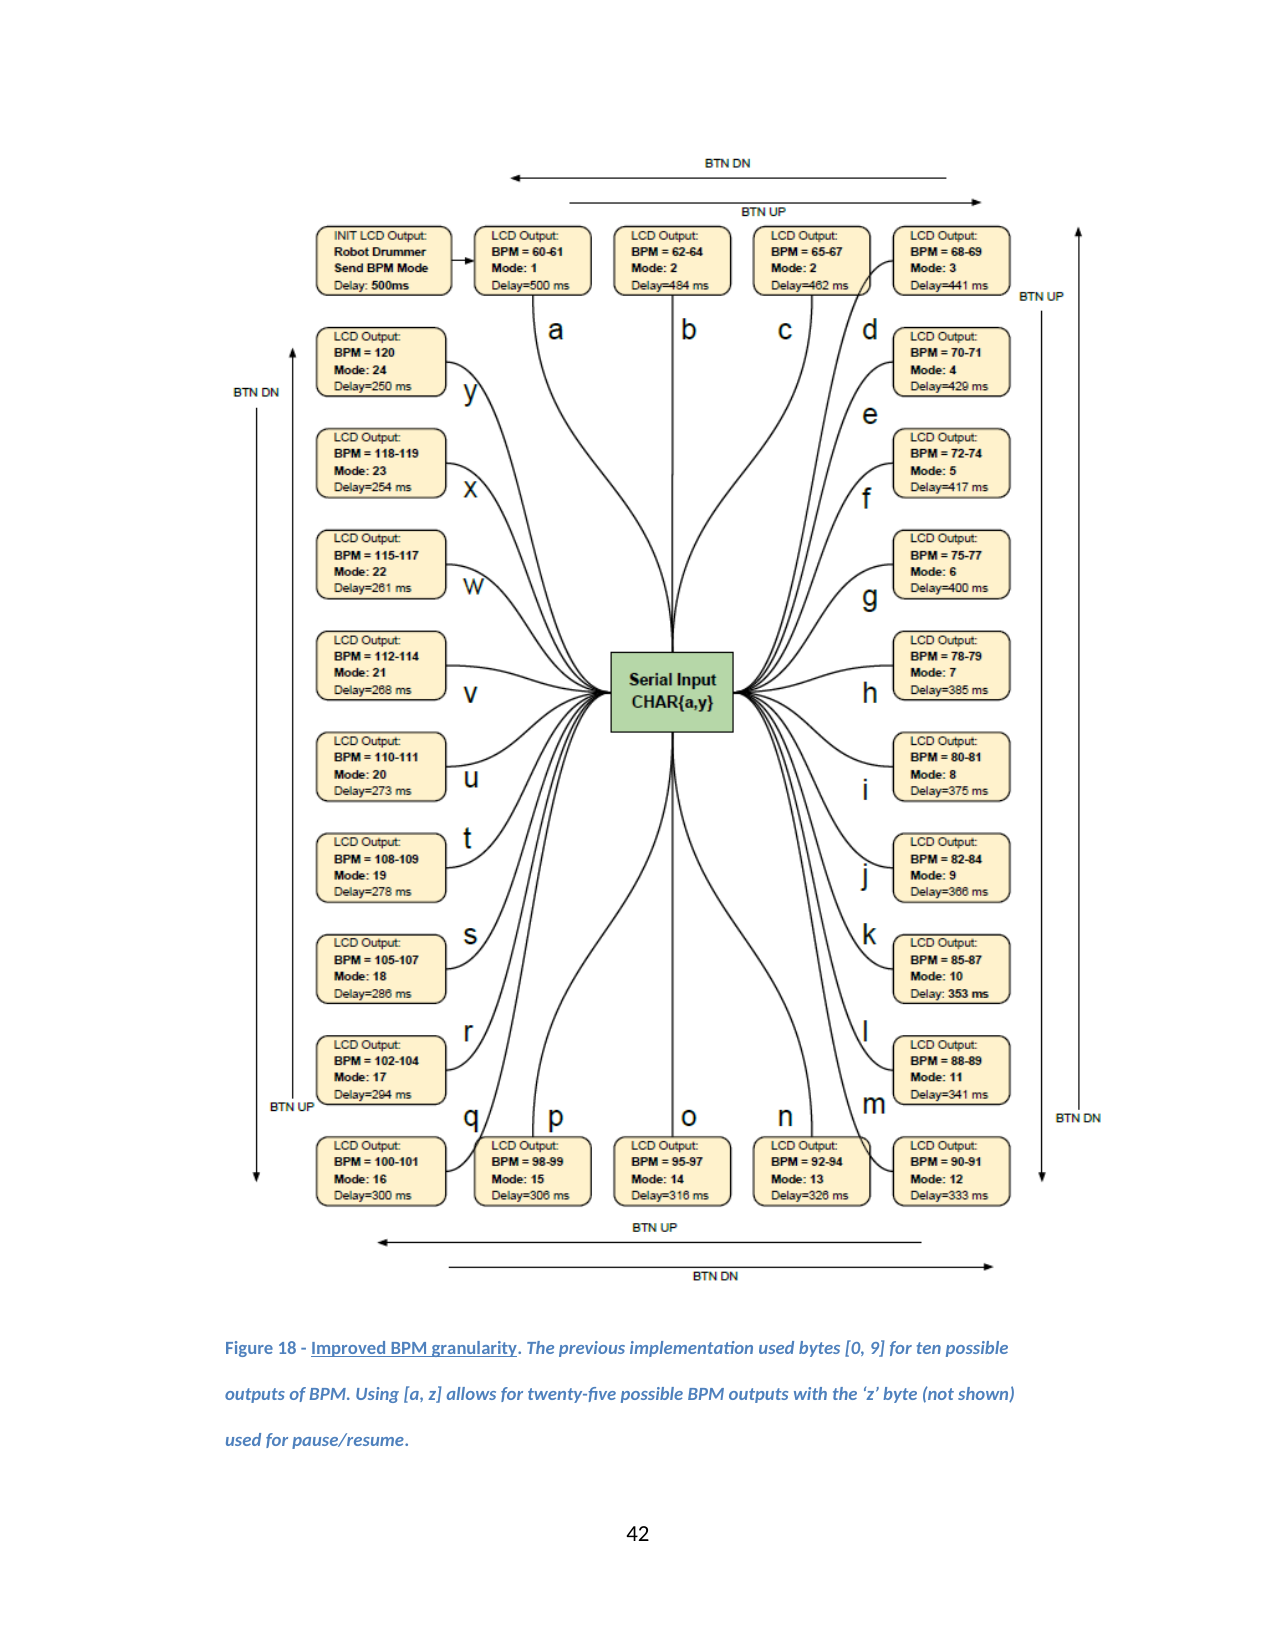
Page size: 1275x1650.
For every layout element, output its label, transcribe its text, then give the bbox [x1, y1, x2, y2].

text Figure 18 - Improved BPM granularity. The previous implementation used bytes [0, 9] for ten possible outputs of BPM. Using [a, z] allows for twenty-five possible BPM outputs with the ‘z’ byte (not shown) used for pause/resume. [225, 1336, 1050, 1451]
picture [225, 150, 1107, 1288]
